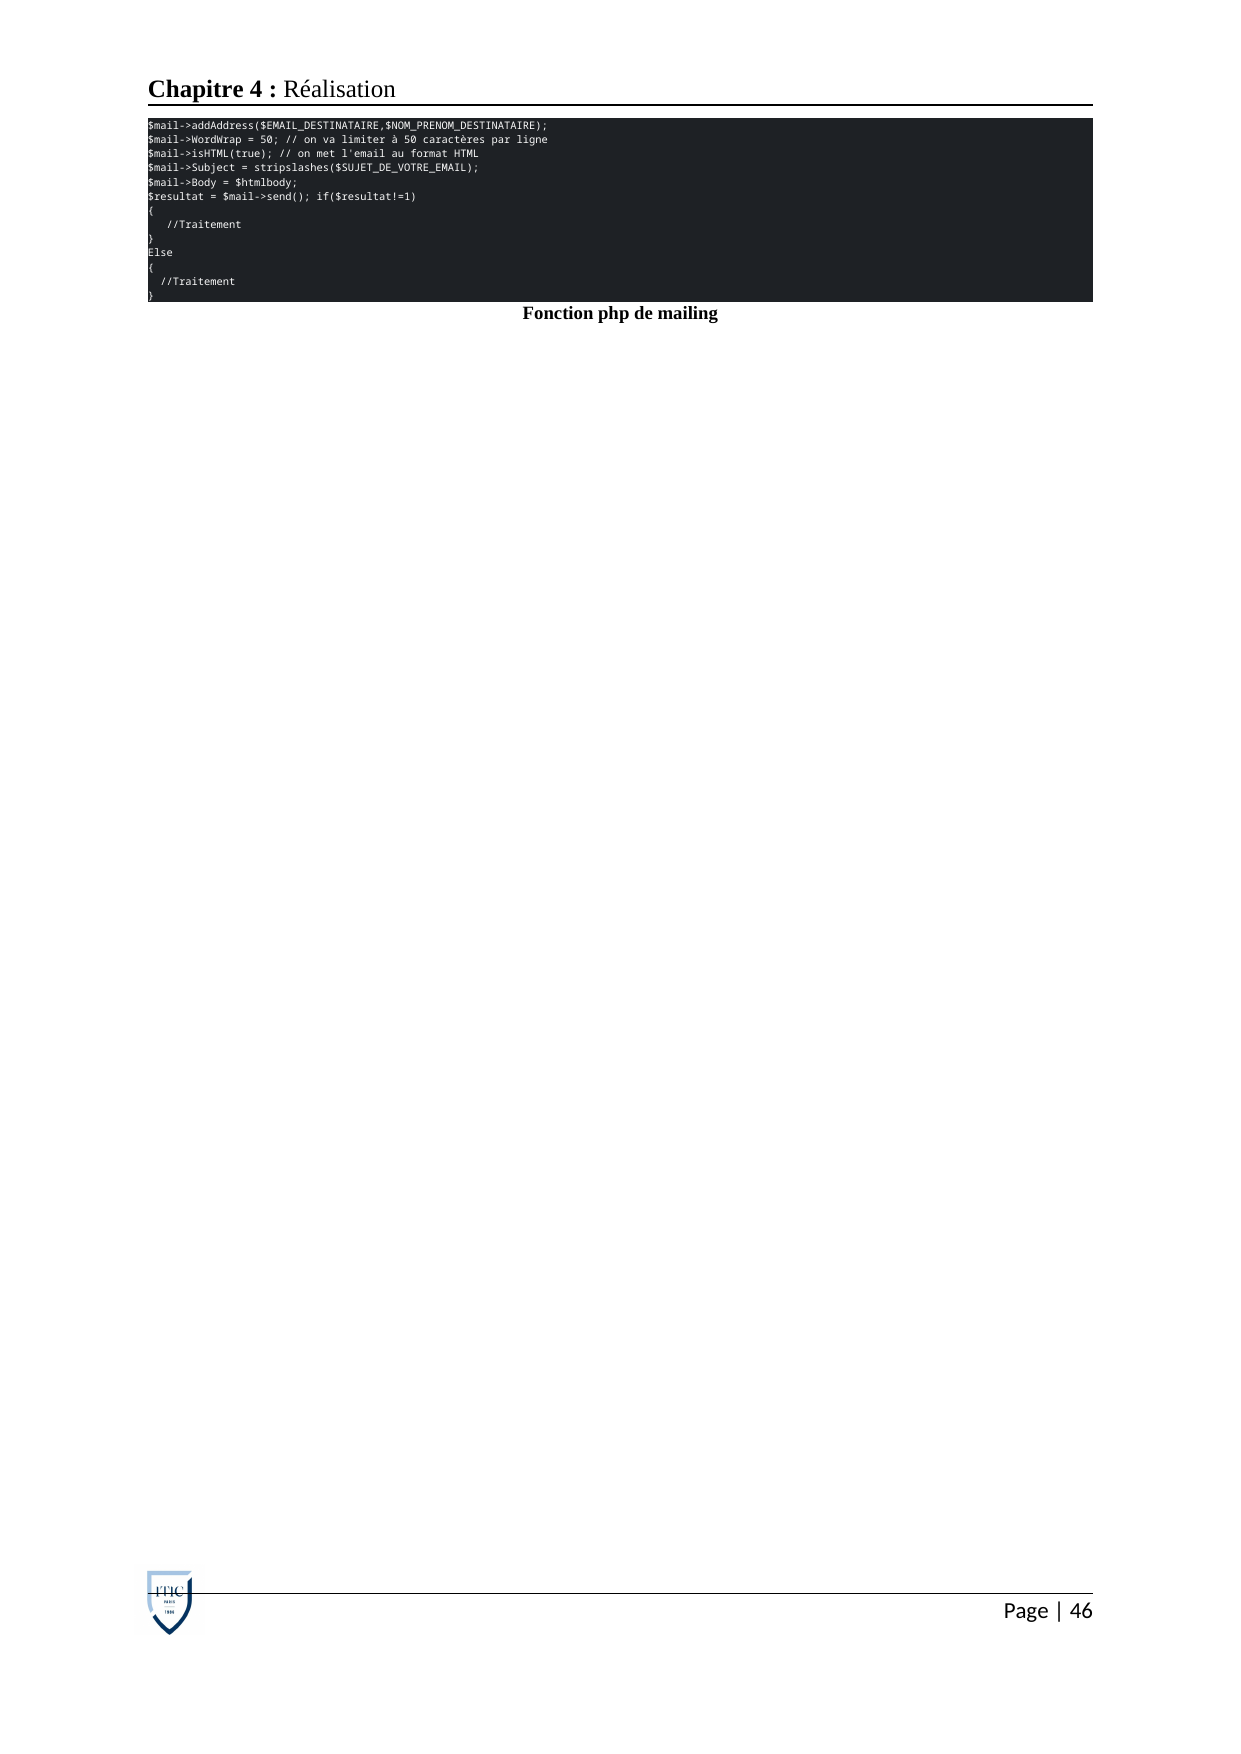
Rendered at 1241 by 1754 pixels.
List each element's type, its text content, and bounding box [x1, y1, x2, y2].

text Fonction php de mailing [148, 302, 1093, 324]
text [148, 118, 1093, 302]
picture [134, 1564, 205, 1635]
